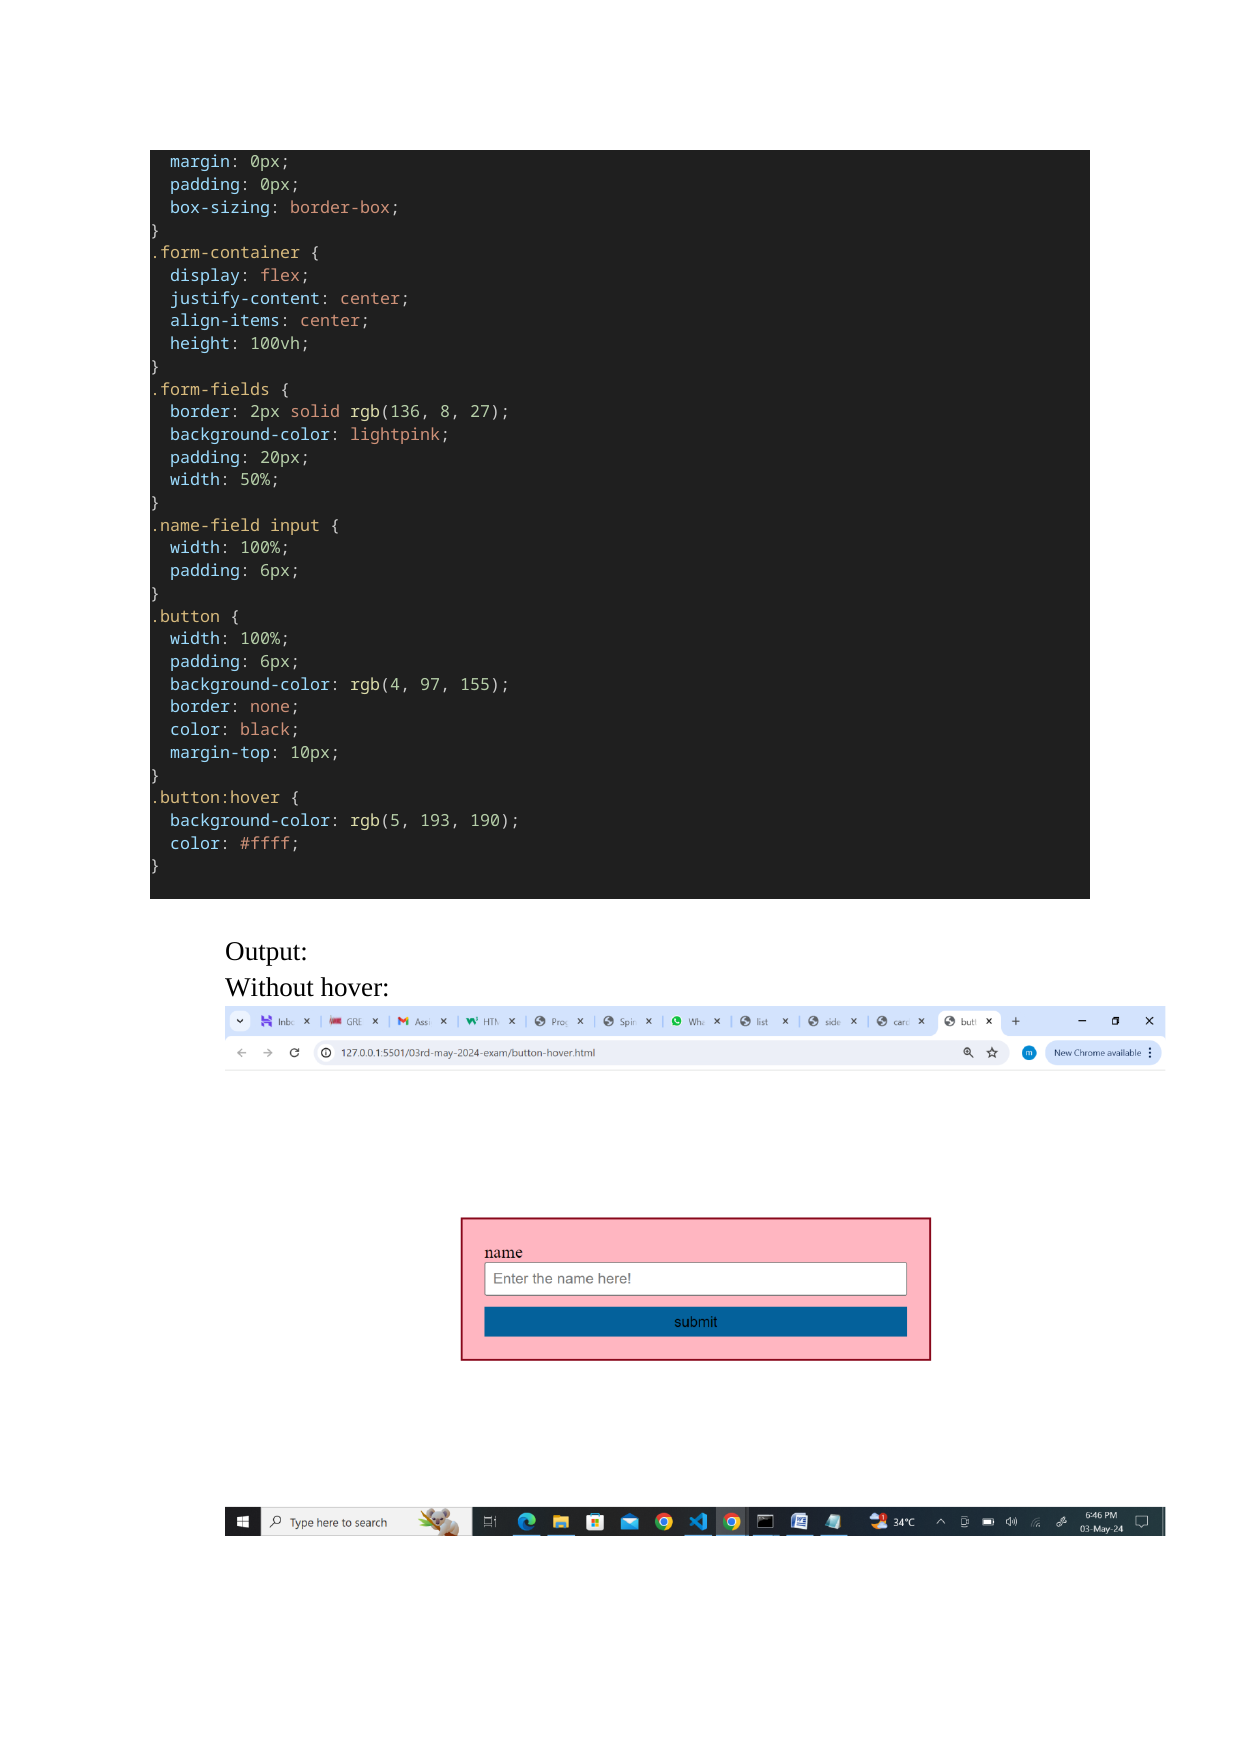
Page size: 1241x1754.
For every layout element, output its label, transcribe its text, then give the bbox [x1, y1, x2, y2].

text color: #ffff; [150, 831, 1090, 854]
text } [150, 581, 1090, 604]
text box-sizing: border-box; [150, 195, 1090, 218]
text } [150, 854, 1090, 877]
text Output: [225, 935, 1090, 966]
text padding: 6px; [150, 559, 1090, 581]
text background-color: lightpink; [150, 422, 1090, 445]
text border: 2px solid rgb(136, 8, 27); [150, 400, 1090, 422]
text Without hover: [225, 971, 1090, 1002]
text justify-content: center; [150, 286, 1090, 309]
text margin: 0px; [150, 150, 1090, 173]
text .form-container { [150, 241, 1090, 263]
text } [150, 218, 1090, 241]
text } [150, 491, 1090, 513]
text width: 50%; [150, 468, 1090, 491]
text width: 100%; [150, 536, 1090, 559]
text border: none; [150, 695, 1090, 718]
text padding: 20px; [150, 445, 1090, 468]
text } [150, 763, 1090, 786]
text .form-fields { [150, 377, 1090, 400]
text padding: 0px; [150, 173, 1090, 195]
text height: 100vh; [150, 332, 1090, 354]
text .name-field input { [150, 513, 1090, 536]
text display: flex; [150, 263, 1090, 286]
text .button:hover { [150, 786, 1090, 808]
text align-items: center; [150, 309, 1090, 332]
text color: black; [150, 718, 1090, 740]
text width: 100%; [150, 627, 1090, 649]
text margin-top: 10px; [150, 740, 1090, 763]
text } [150, 354, 1090, 377]
text padding: 6px; [150, 649, 1090, 672]
text .button { [150, 604, 1090, 627]
text background-color: rgb(5, 193, 190); [150, 808, 1090, 831]
text background-color: rgb(4, 97, 155); [150, 672, 1090, 695]
picture [225, 1006, 1166, 1536]
